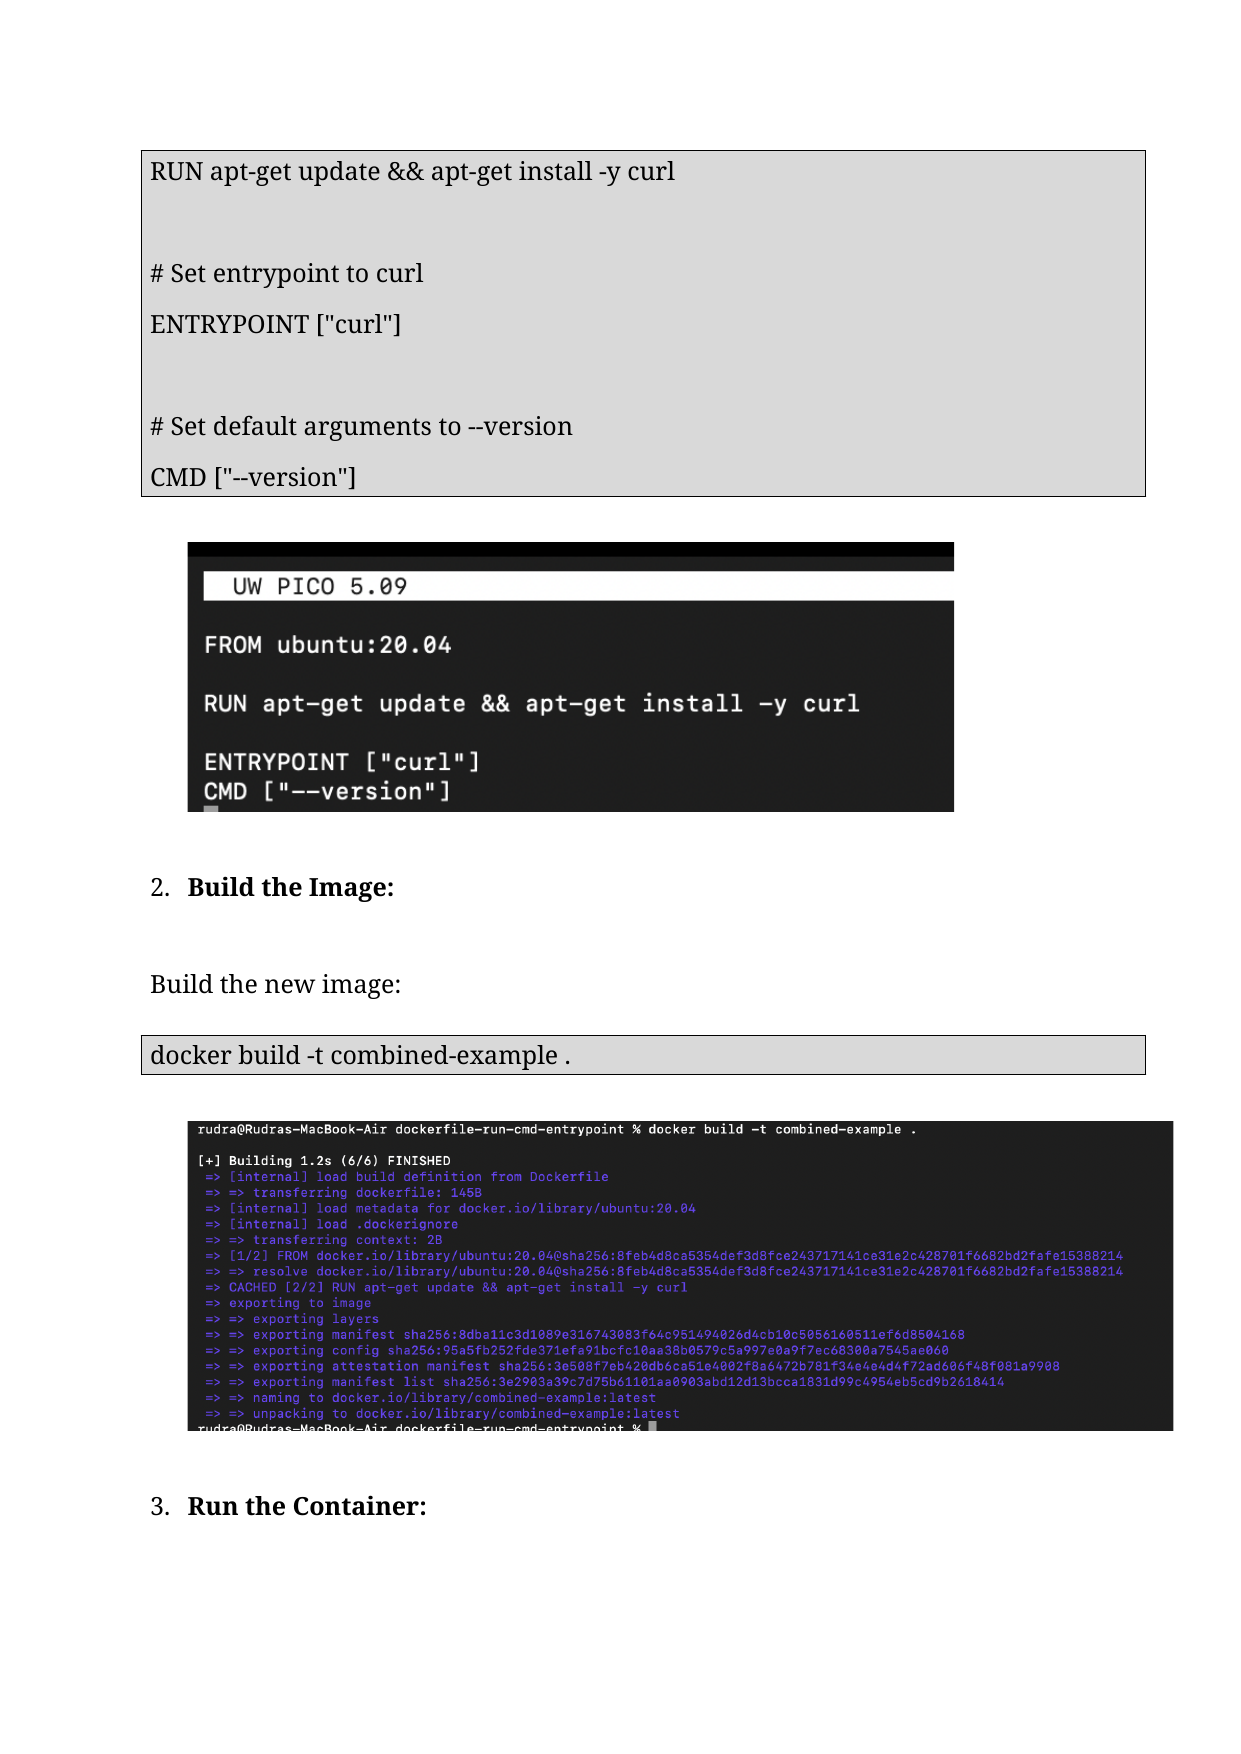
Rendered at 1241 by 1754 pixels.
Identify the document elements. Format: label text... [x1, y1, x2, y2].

picture [187, 542, 955, 812]
text CMD ["--version"] [142, 456, 1145, 496]
text # Set default arguments to --version [142, 405, 1145, 442]
text docker build -t combined-example . [142, 1036, 1145, 1074]
text # Set entrypoint to curl [142, 252, 1145, 289]
list Run the Container: [150, 1488, 1137, 1523]
text Build the new image: [150, 967, 1137, 1001]
list Build the Image: [150, 869, 1137, 903]
text RUN apt-get update && apt-get install -y curl [142, 151, 1145, 187]
text ENTRYPOINT ["curl"] [142, 303, 1145, 340]
picture [187, 1121, 1174, 1431]
